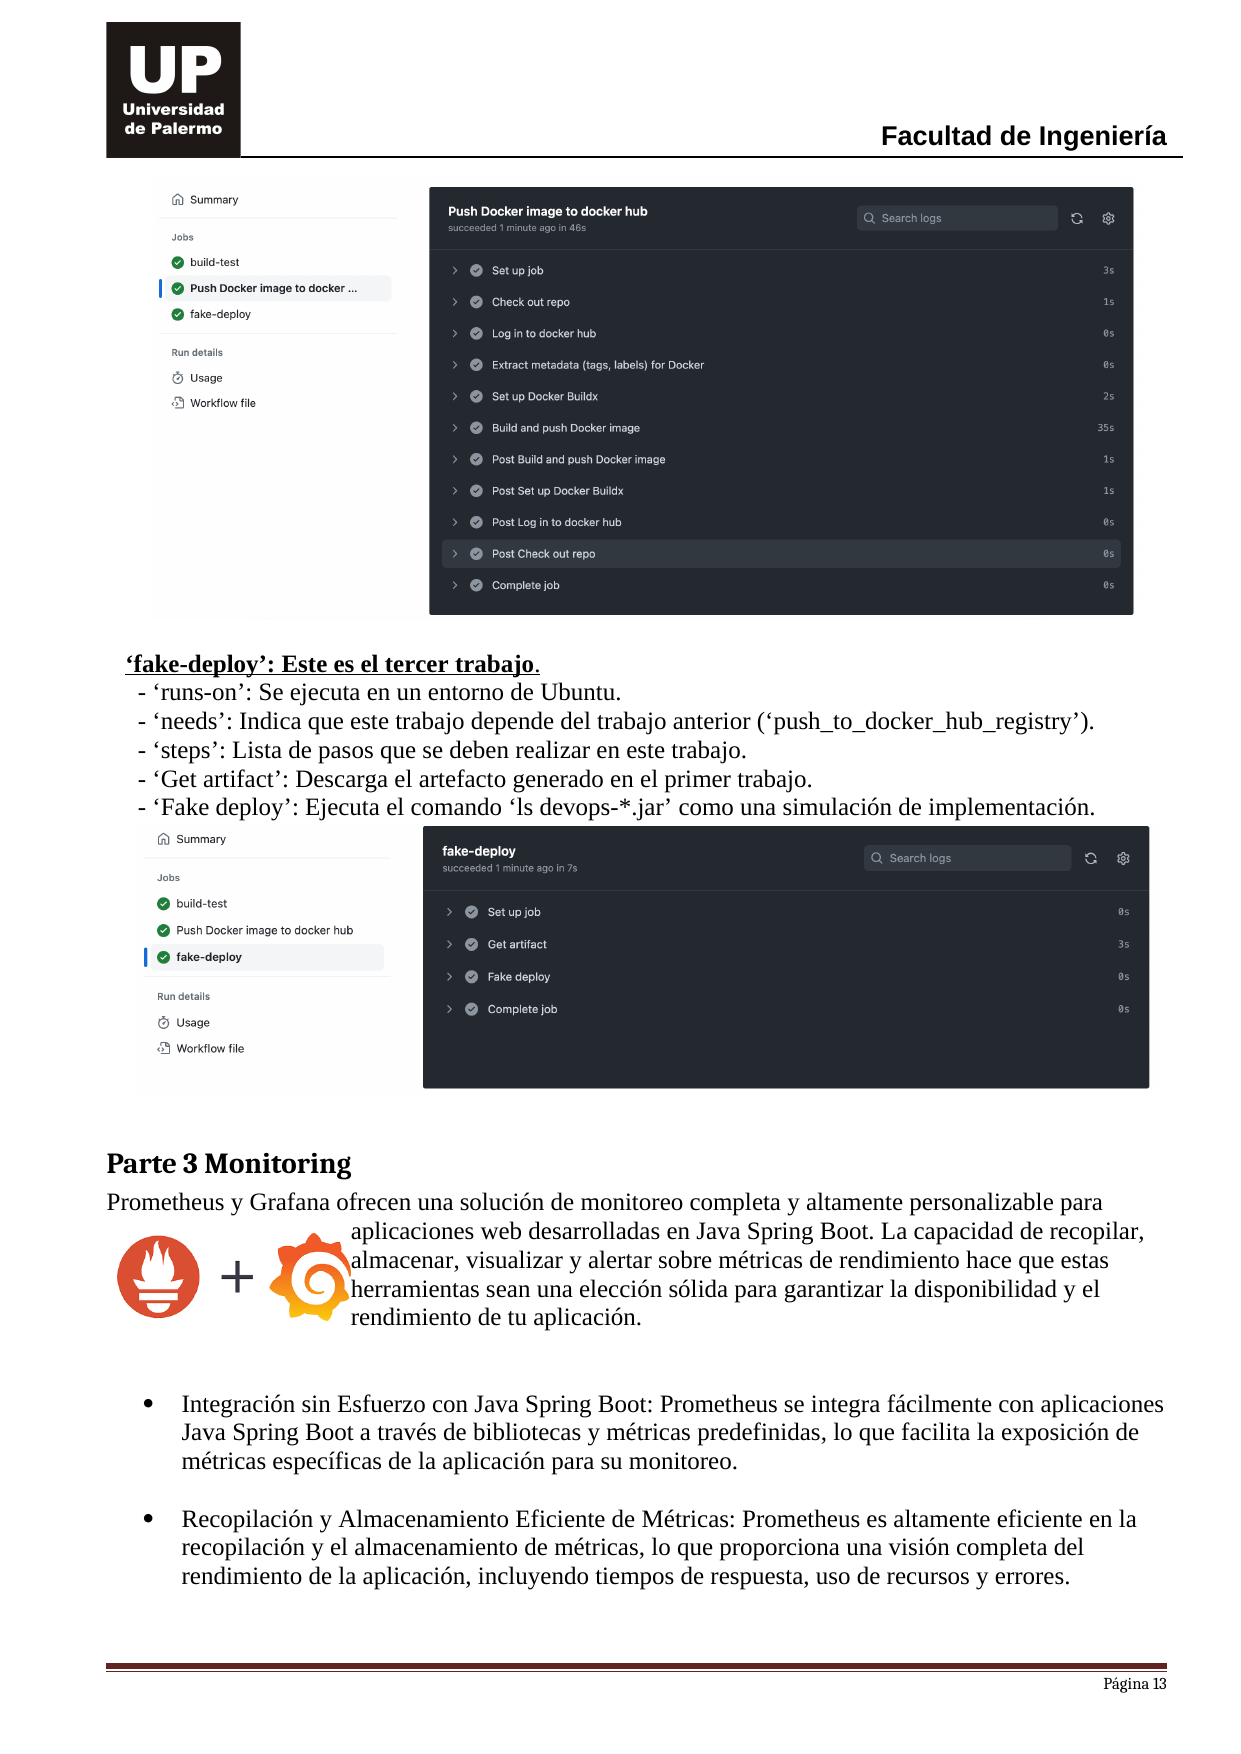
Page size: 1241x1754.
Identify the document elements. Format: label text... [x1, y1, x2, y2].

list Integración sin Esfuerzo con Java Spring Boot: Prometheus se integra fácilmente con aplicaciones Java Spring Boot a través de bibliotecas y métricas predefinidas, lo que facilita la exposición de métricas específicas de la aplicación para su monitoreo. [144, 1389, 1167, 1475]
picture [150, 178, 1142, 620]
list Recopilación y Almacenamiento Eficiente de Métricas: Prometheus es altamente eficiente en la recopilación y el almacenamiento de métricas, lo que proporciona una visión completa del rendimiento de la aplicación, incluyendo tiempos de respuesta, uso de recursos y errores. [144, 1504, 1167, 1590]
picture [106, 22, 241, 158]
subtitle Parte 3 Monitoring [106, 1148, 1167, 1181]
text Prometheus y Grafana ofrecen una solución de monitoreo completa y altamente personalizable para aplicaciones web desarrolladas en Java Spring Boot. La capacidad de recopilar, almacenar, visualizar y alertar sobre métricas de rendimiento hace que estas herramientas sean una elección sólida para garantizar la disponibilidad y el rendimiento de tu aplicación. [106, 1187, 1167, 1331]
list - ‘runs-on’: Se ejecuta en un entorno de Ubuntu. [106, 677, 1167, 706]
list - ‘steps’: Lista de pasos que se deben realizar en este trabajo. [106, 735, 1167, 764]
picture [136, 821, 1158, 1094]
list ‘fake-deploy’: Este es el tercer trabajo. [106, 649, 1167, 677]
list - ‘needs’: Indica que este trabajo depende del trabajo anterior (‘push_to_docker_hub_registry’). [106, 706, 1167, 735]
list - ‘Fake deploy’: Ejecuta el comando ‘ls devops-*.jar’ como una simulación de implementación. [106, 792, 1167, 821]
list - ‘Get artifact’: Descarga el artefacto generado en el primer trabajo. [106, 764, 1167, 792]
